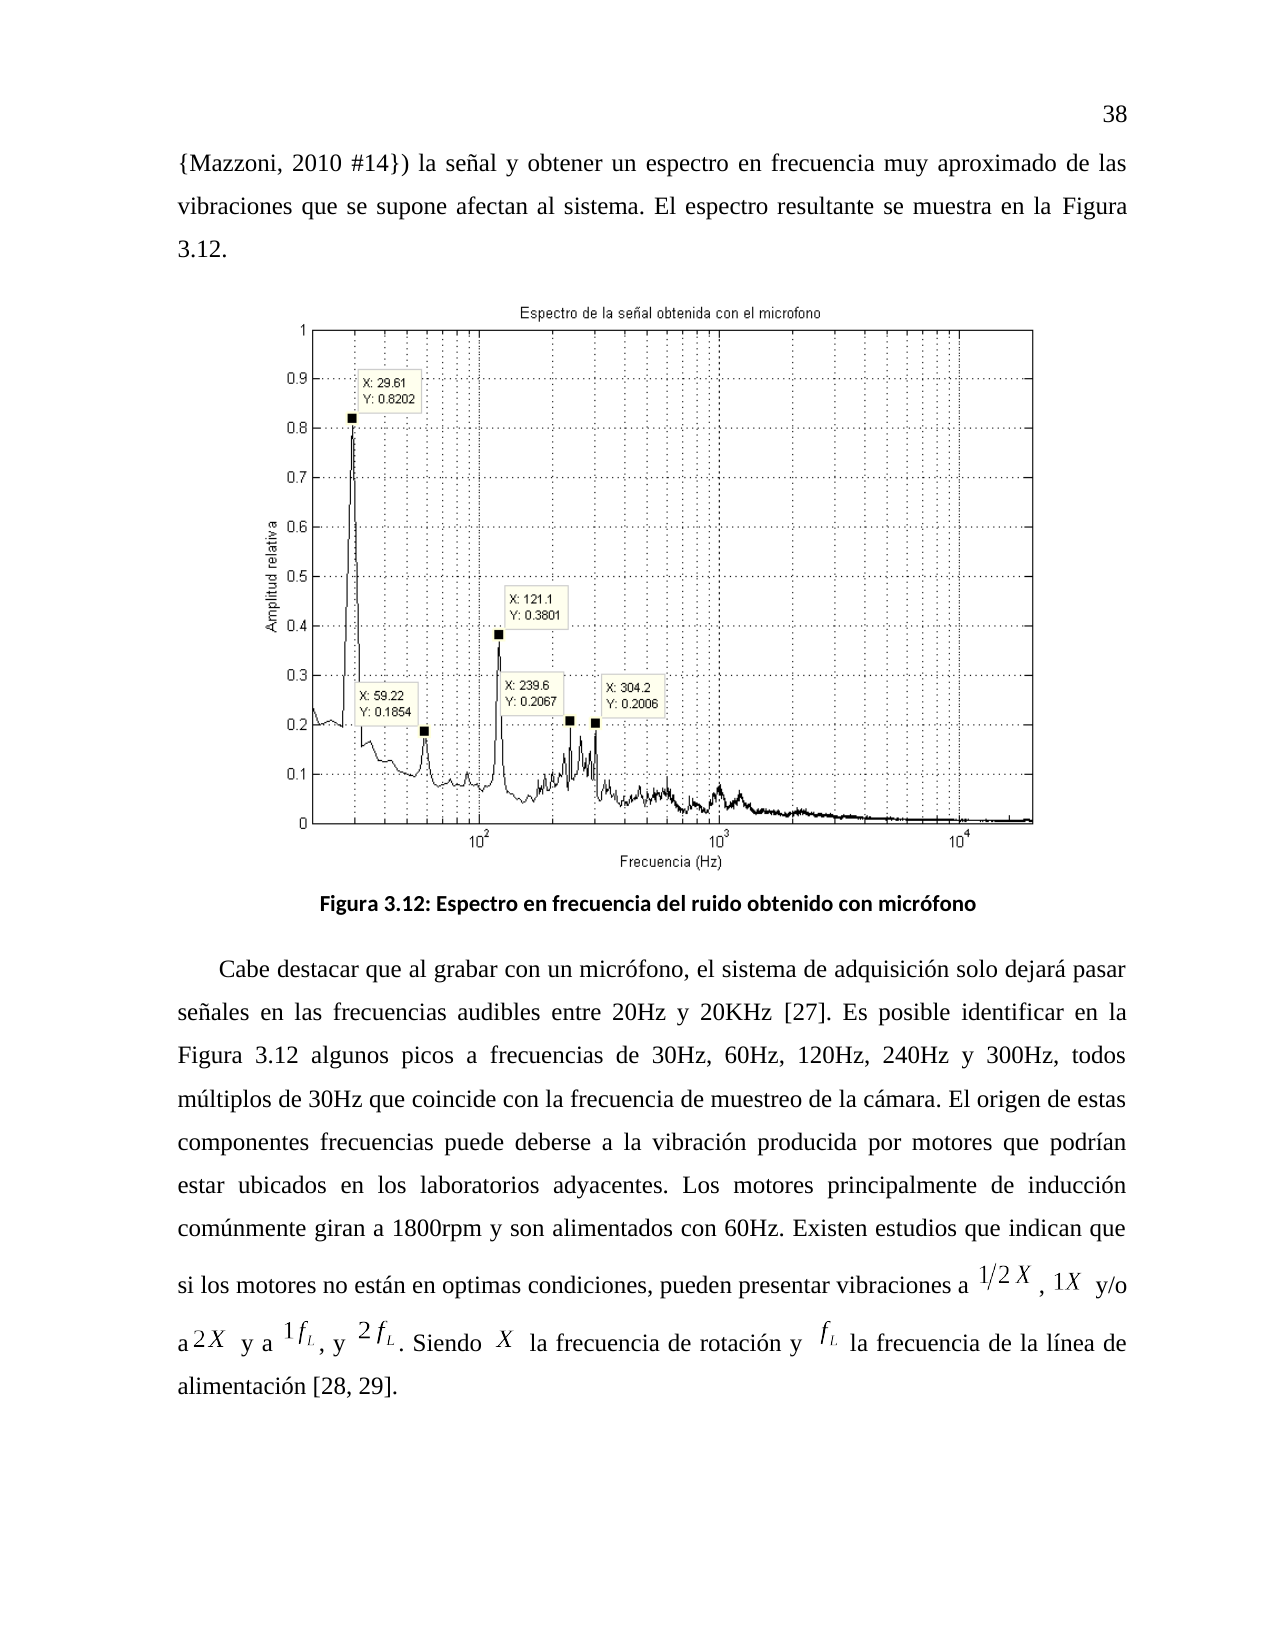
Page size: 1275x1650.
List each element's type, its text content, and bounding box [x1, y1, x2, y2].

picture [247, 302, 1050, 877]
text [177, 148, 1127, 263]
